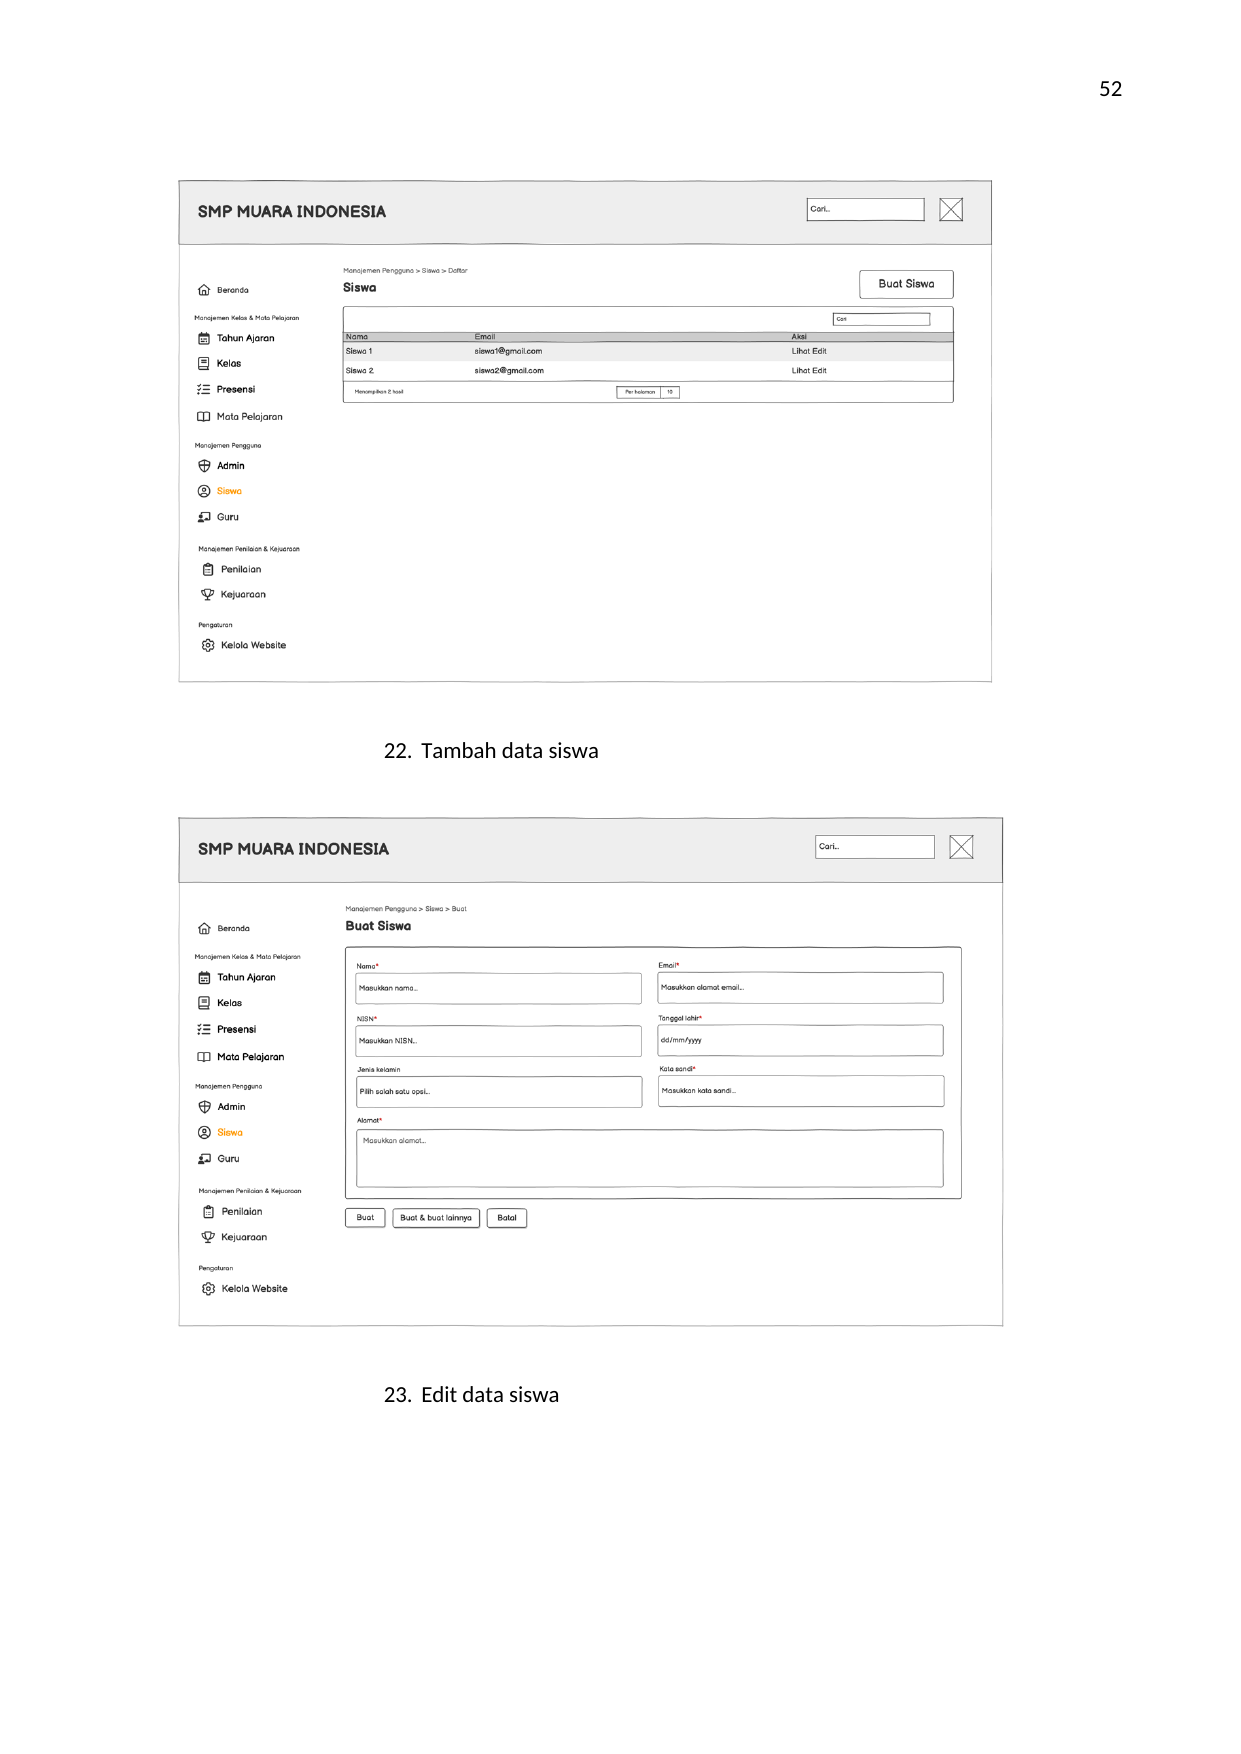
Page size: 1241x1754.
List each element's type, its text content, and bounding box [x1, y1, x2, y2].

picture [177, 180, 993, 683]
list Tambah data siswa [383, 736, 1122, 764]
picture [177, 817, 1004, 1327]
list Edit data siswa [383, 1380, 1122, 1408]
